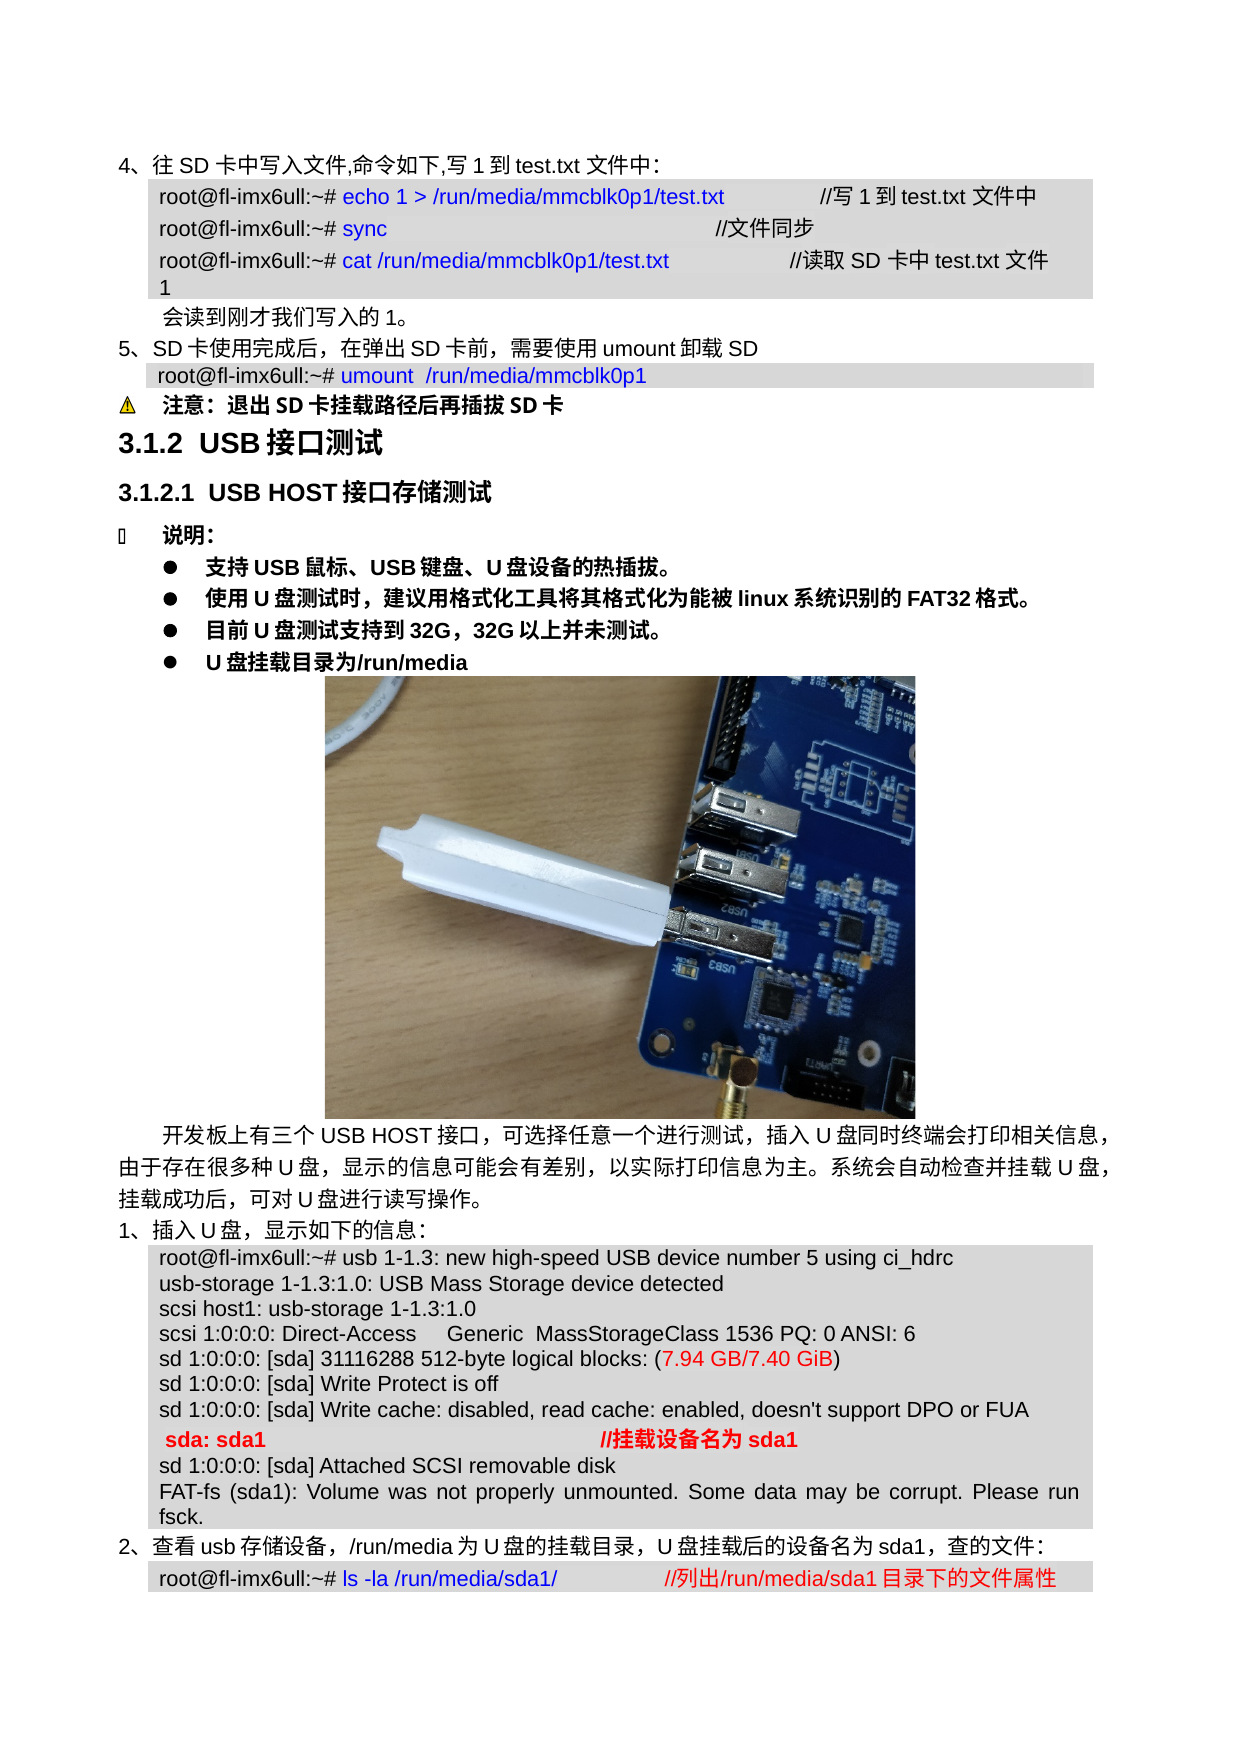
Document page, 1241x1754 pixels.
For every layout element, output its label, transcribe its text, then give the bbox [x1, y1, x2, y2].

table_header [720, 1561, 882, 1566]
list U盘挂载目录为/run/media [162, 645, 1122, 676]
text 5、SD卡使用完成后，在弹出SD卡前，需要使用umount卸载SD [118, 331, 1122, 363]
list 说明： [118, 518, 1122, 550]
text 开发板上有三个USB HOST接口，可选择任意一个进行测试，插入U盘同时终端会打印相关信息，由于存在很多种U盘，显示的信息可能会有差别，以实际打印信息为主。系统会自动检查并挂载U盘，挂载成功后，可对U盘进行读写操作。 [118, 1118, 1122, 1213]
list 目前U盘测试支持到32G，32G以上并未测试。 [162, 613, 1122, 645]
table_header root@fl-imx6ull:~# usb 1-1.3: new high-speed USB device number 5 using ci_hdrc usb-storage 1-1.3:1.0: USB Mass Storage device detected scsi host1: usb-storage 1-1.3:1.0 scsi 1:0:0:0: Direct-Access Generic MassStorageClass 1536 PQ: 0 ANSI: 6 sd 1:0:0:0: [sda] 31116288 512-byte logical blocks: (7.94 GB/7.40 GiB) sd 1:0:0:0: [sda] Write Protect is off sd 1:0:0:0: [sda] Write cache: disabled, read cache: enabled, doesn't support DPO or FUA sda: sda1 //挂载设备名为sda1 sd 1:0:0:0: [sda] Attached SCSI removable disk FAT-fs (sda1): Volume was not properly unmounted. Some data may be corrupt. Please run fsck. [148, 1245, 1093, 1529]
text 2、查看usb存储设备，/run/media为U盘的挂载目录，U盘挂载后的设备名为sda1，查的文件： [118, 1529, 1122, 1561]
text 会读到刚才我们写入的1。 [118, 299, 1122, 331]
text 3.1.2.1 USB HOST接口存储测试 [118, 473, 1122, 509]
picture [119, 396, 136, 414]
picture [324, 676, 916, 1119]
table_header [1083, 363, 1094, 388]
table_cell root@fl-imx6ull:~# cat /run/media/mmcblk0p1/test.txt //读取 SD 卡中test.txt 文件 1 [148, 243, 1093, 299]
text 1、插入U盘，显示如下的信息： [118, 1213, 1122, 1245]
list 支持USB鼠标、USB键盘、U盘设备的热插拔。 [162, 550, 1122, 581]
text 4、往 SD 卡中写入文件,命令如下,写1到test.txt 文件中： [118, 148, 1122, 179]
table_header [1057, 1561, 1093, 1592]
subtitle 3.1.2 USB接口测试 [118, 420, 1122, 462]
list 注意：退出SD卡挂载路径后再插拔SD卡 [118, 388, 1122, 420]
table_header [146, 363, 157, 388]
table_header root@fl-imx6ull:~# echo 1 > /run/media/mmcblk0p1/test.txt //写1到test.txt 文件中 root@fl-imx6ull:~# sync //文件同步 [148, 179, 1093, 243]
list 使用U盘测试时，建议用格式化工具将其格式化为能被linux系统识别的FAT32格式。 [162, 581, 1122, 613]
